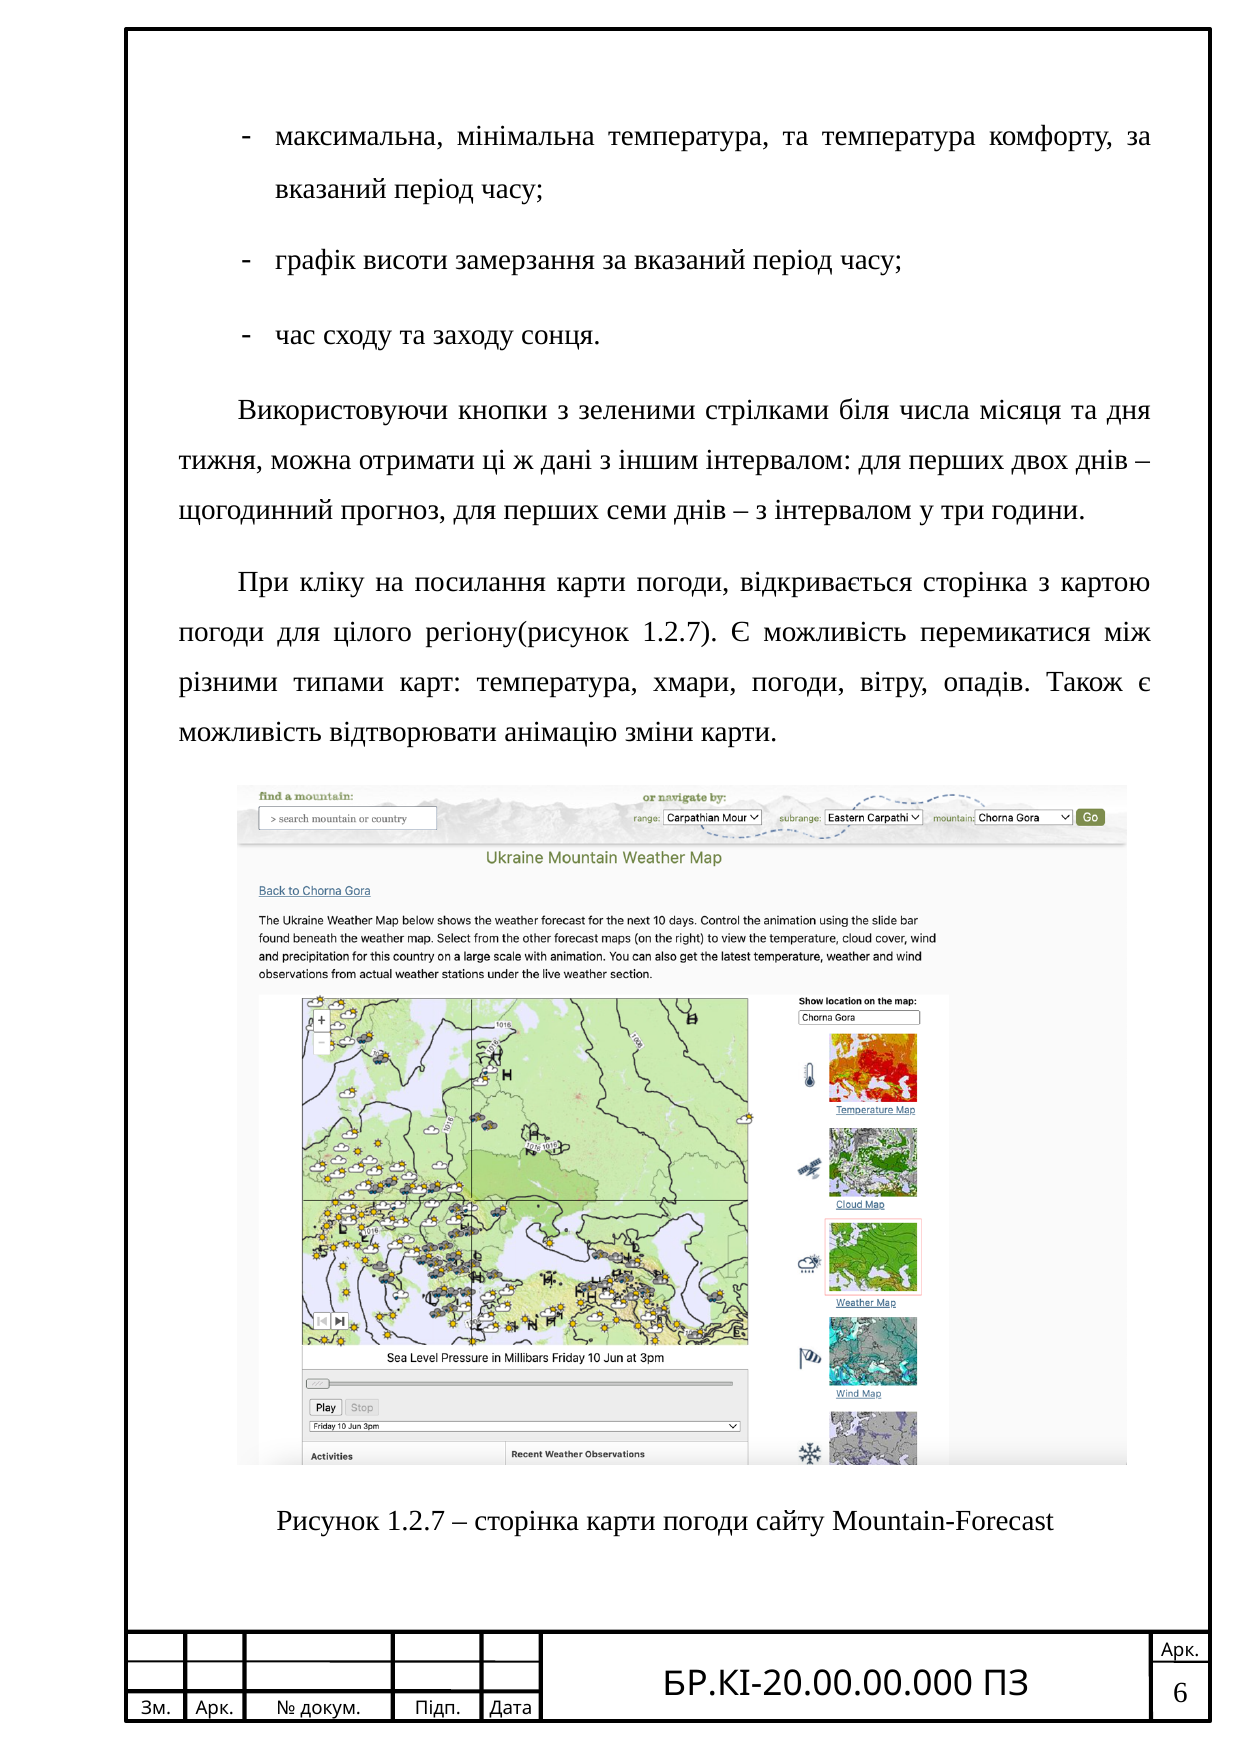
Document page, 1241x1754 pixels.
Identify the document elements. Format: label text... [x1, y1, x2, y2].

text Використовуючи кнопки з зеленими стрілками біля числа місяця та дня тижня, можна отримати ці ж дані з іншим інтервалом: для перших двох днів – щогодинний прогноз, для перших семи днів – з інтервалом у три години. [178, 392, 1152, 526]
text При кліку на посилання карти погоди, відкривається сторінка з картою погоди для цілого регіону(рисунок 1.2.7). Є можливість перемикатися між різними типами карт: температура, хмари, погоди, вітру, опадів. Також є можливість відтворювати анімацію зміни карти. [178, 564, 1152, 748]
list графік висоти замерзання за вказаний період часу; [237, 242, 1152, 278]
picture [237, 785, 1127, 1465]
list час сходу та заходу сонця. [237, 317, 1152, 353]
list максимальна, мінімальна температура, та температура комфорту, за вказаний період часу; [237, 118, 1152, 204]
text Рисунок 1.2.7 – сторінка карти погоди сайту Mountain-Forecast [178, 1503, 1152, 1536]
